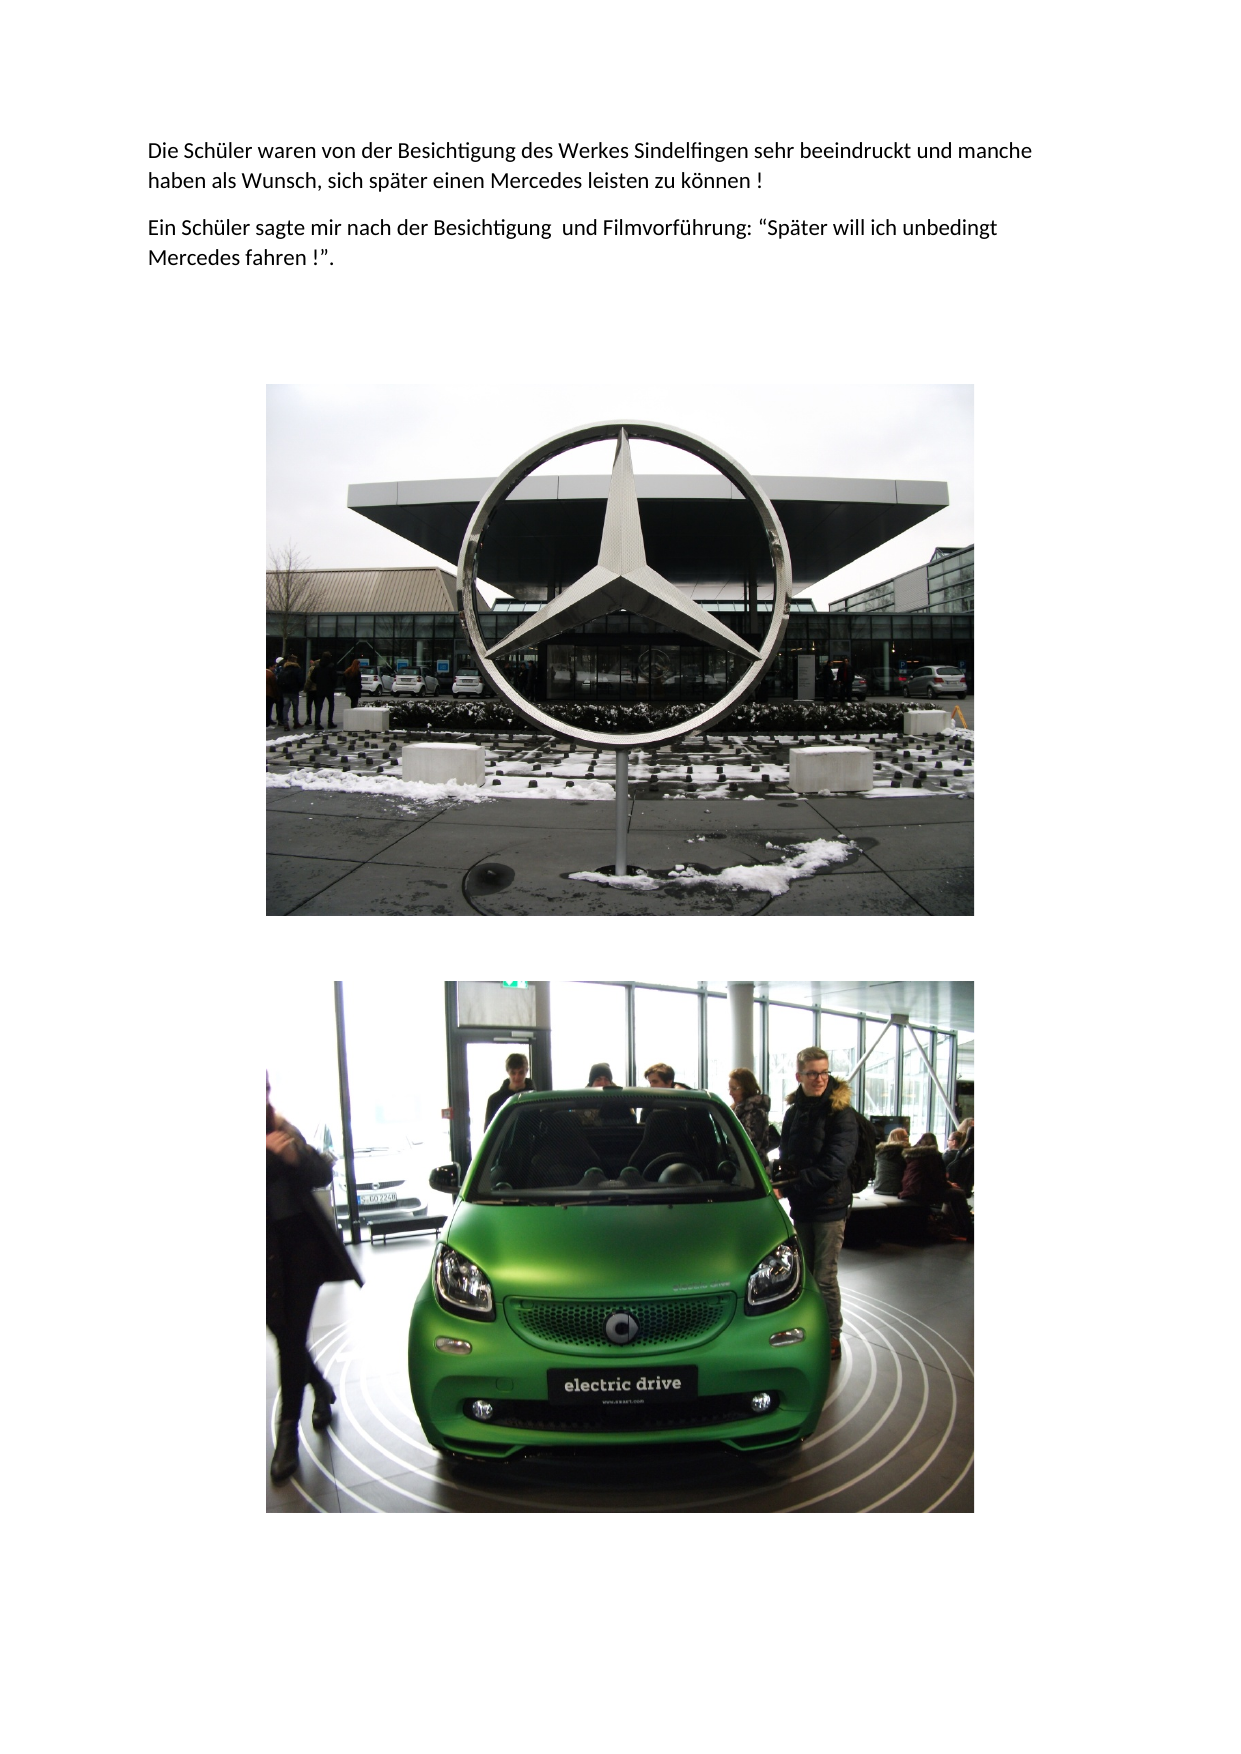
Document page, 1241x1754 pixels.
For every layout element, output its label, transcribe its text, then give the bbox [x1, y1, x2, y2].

text Die Schüler waren von der Besichtigung des Werkes Sindelfingen sehr beeindruckt und manche haben als Wunsch, sich später einen Mercedes leisten zu können ! [148, 136, 1093, 194]
text Ein Schüler sagte mir nach der Besichtigung und Filmvorführung: “Später will ich unbedingt Mercedes fahren !”. [148, 213, 1093, 272]
picture [266, 981, 975, 1513]
picture [266, 384, 975, 916]
